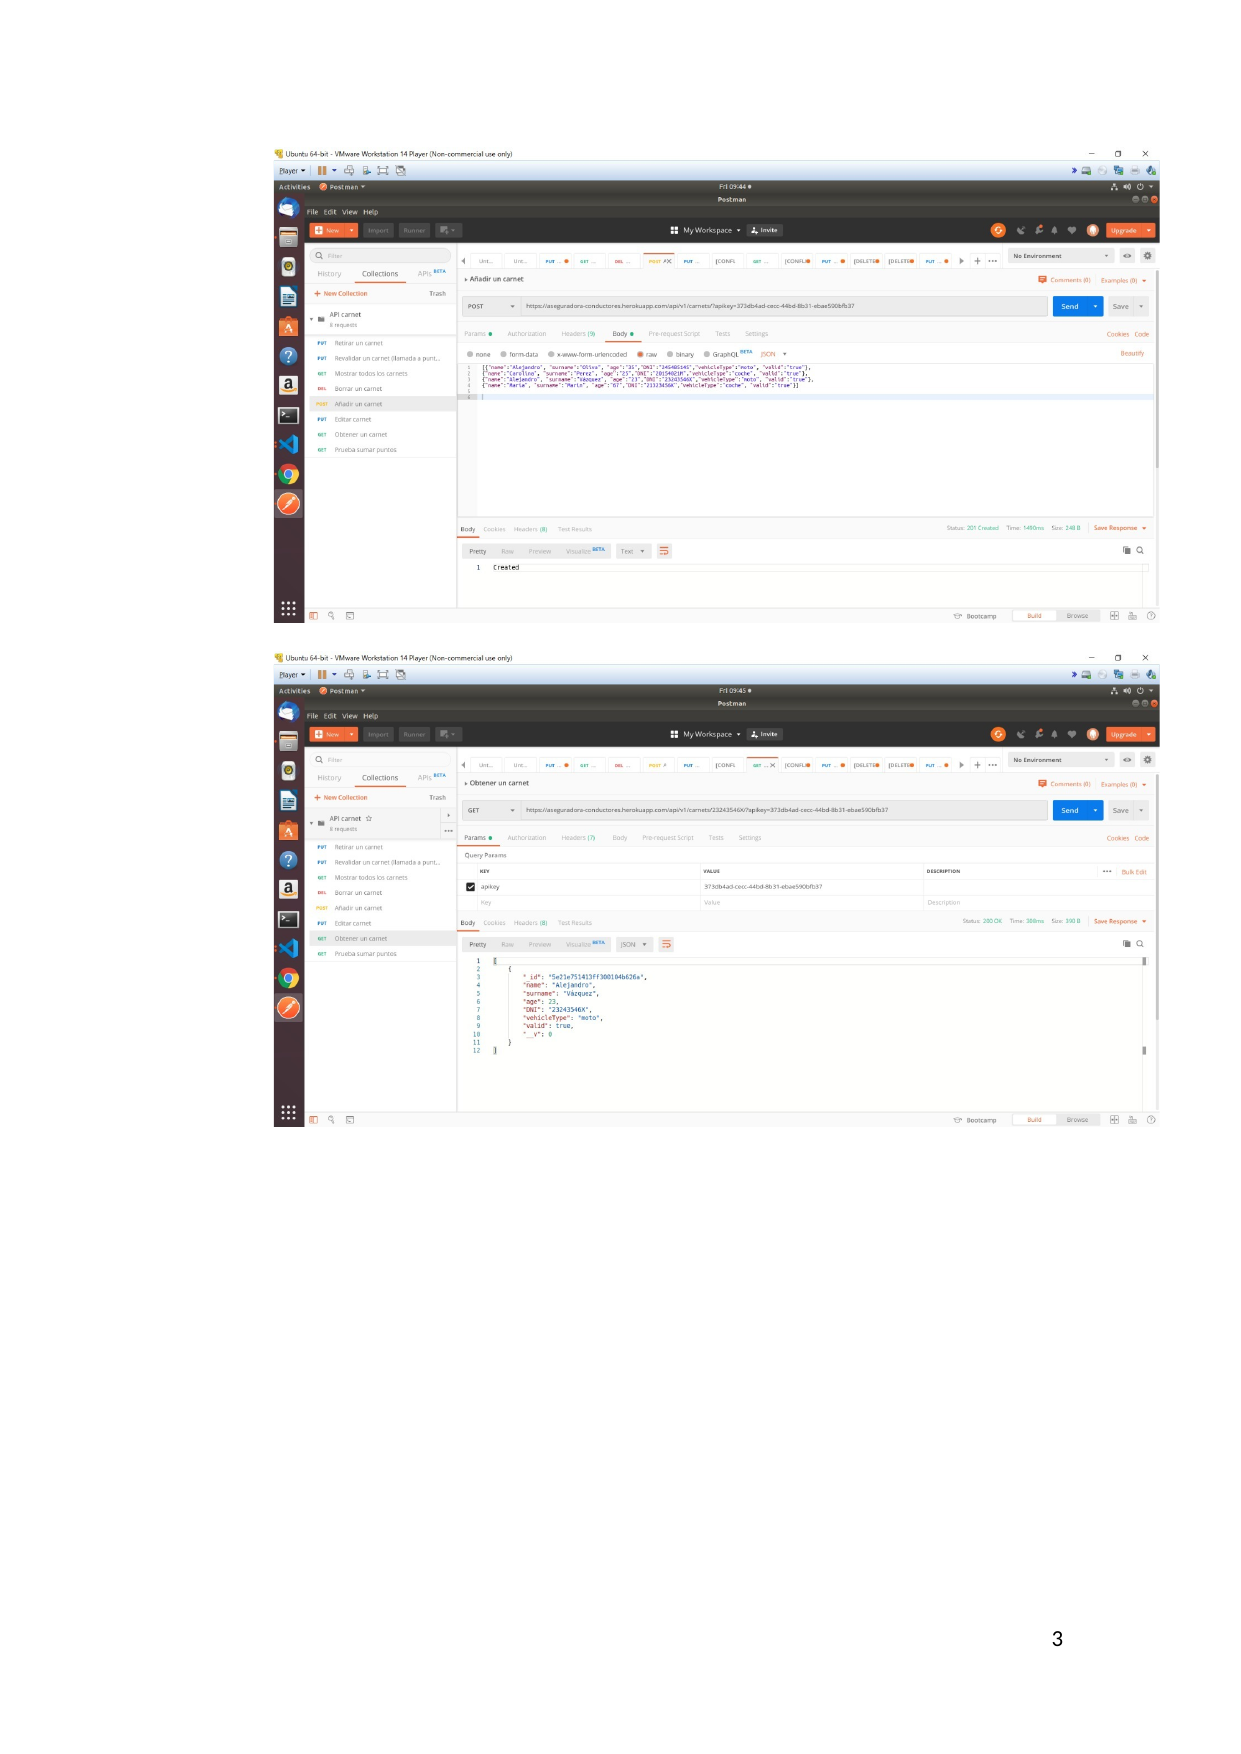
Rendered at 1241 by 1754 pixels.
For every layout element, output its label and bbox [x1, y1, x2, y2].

picture [273, 147, 1160, 623]
picture [273, 651, 1160, 1127]
